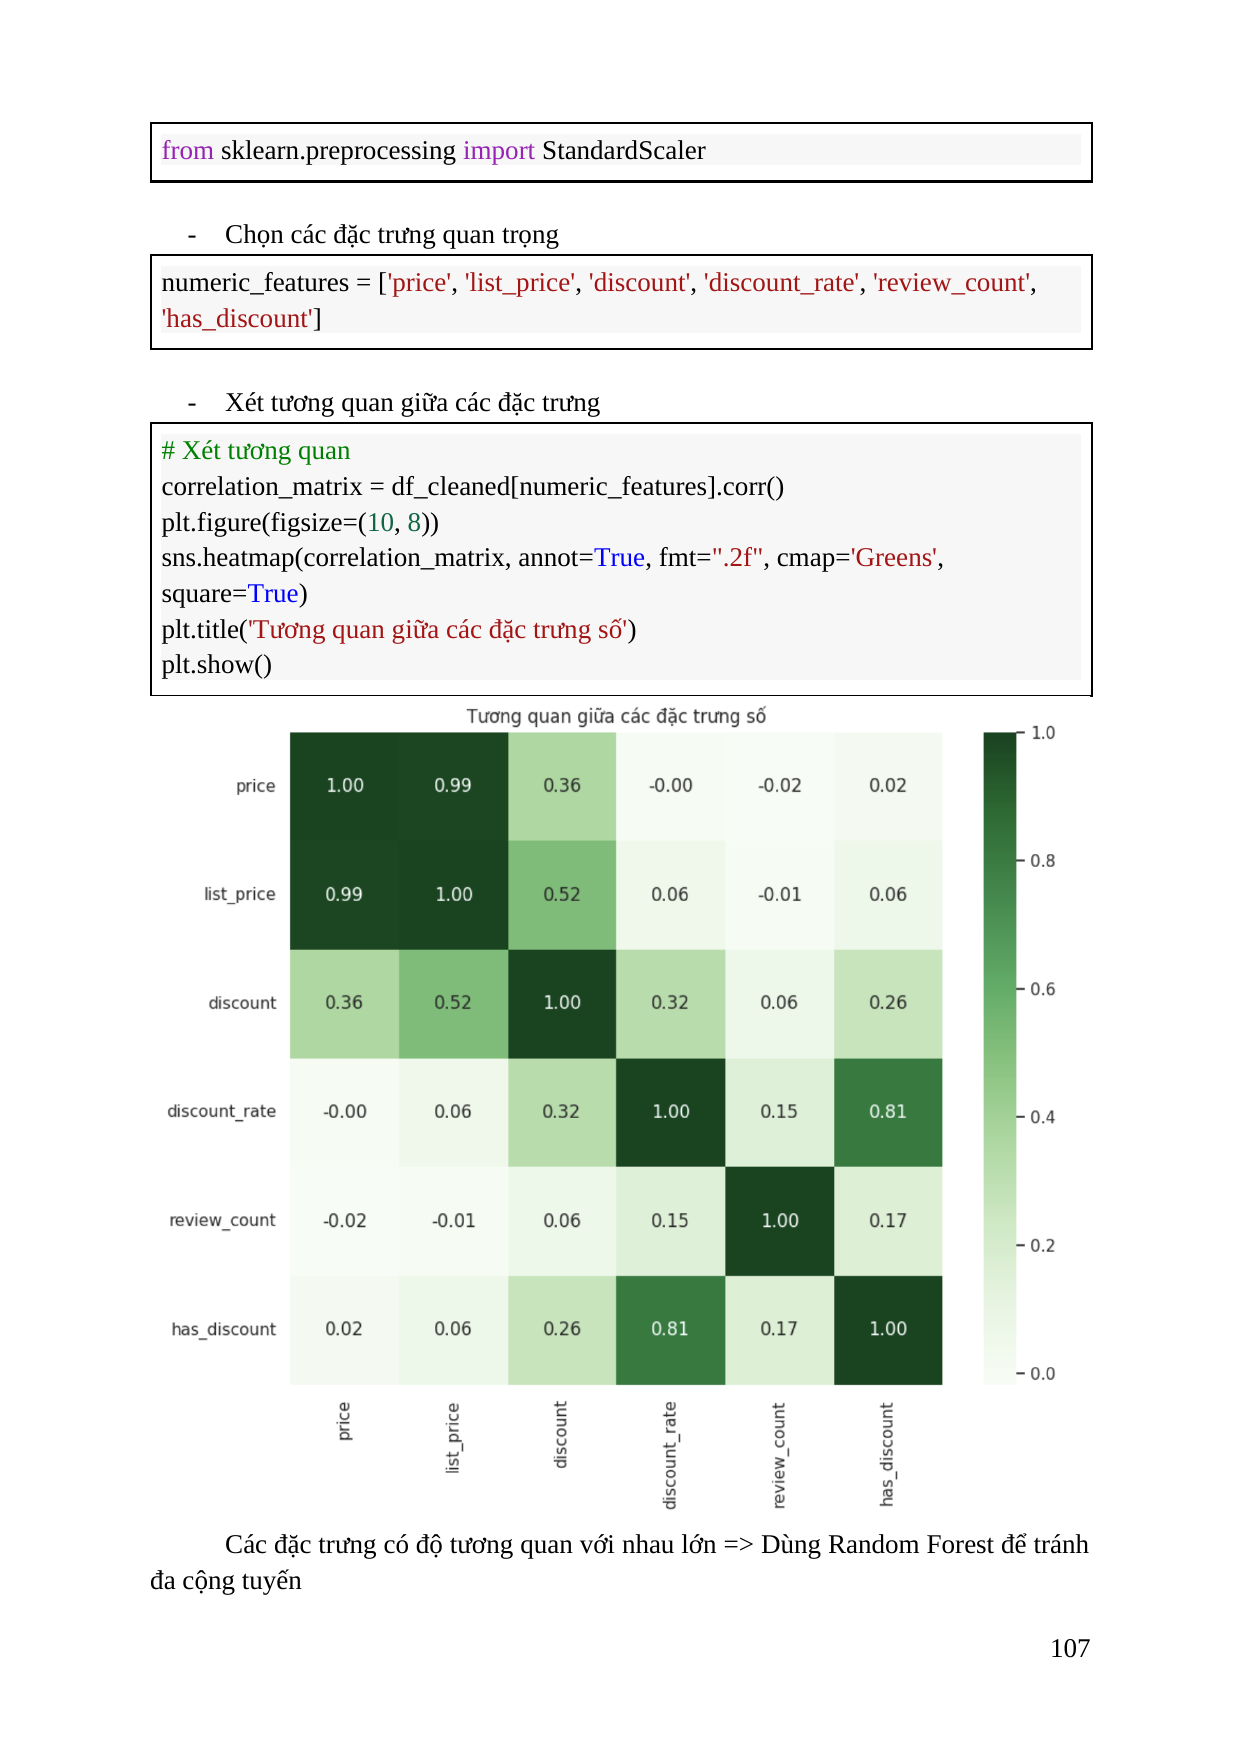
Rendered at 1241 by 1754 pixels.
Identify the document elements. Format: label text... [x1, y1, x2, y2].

list Chọn các đặc trưng quan trọng [187, 218, 1090, 249]
table_header numeric_features = ['price', 'list_price', 'discount', 'discount_rate', 'review_count', 'has_discount'] [152, 256, 1091, 348]
table_header # Xét tương quan correlation_matrix = df_cleaned[numeric_features].corr() plt.figure(figsize=(10, 8)) sns.heatmap(correlation_matrix, annot=True, fmt=".2f", cmap='Greens', square=True) plt.title('Tương quan giữa các đặc trưng số') plt.show() [152, 424, 1091, 695]
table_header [152, 124, 1091, 180]
list Xét tương quan giữa các đặc trưng [187, 386, 1090, 417]
text Các đặc trưng có độ tương quan với nhau lớn => Dùng Random Forest để tránh đa cộng tuyến [150, 1528, 1090, 1595]
picture [150, 696, 1091, 1524]
